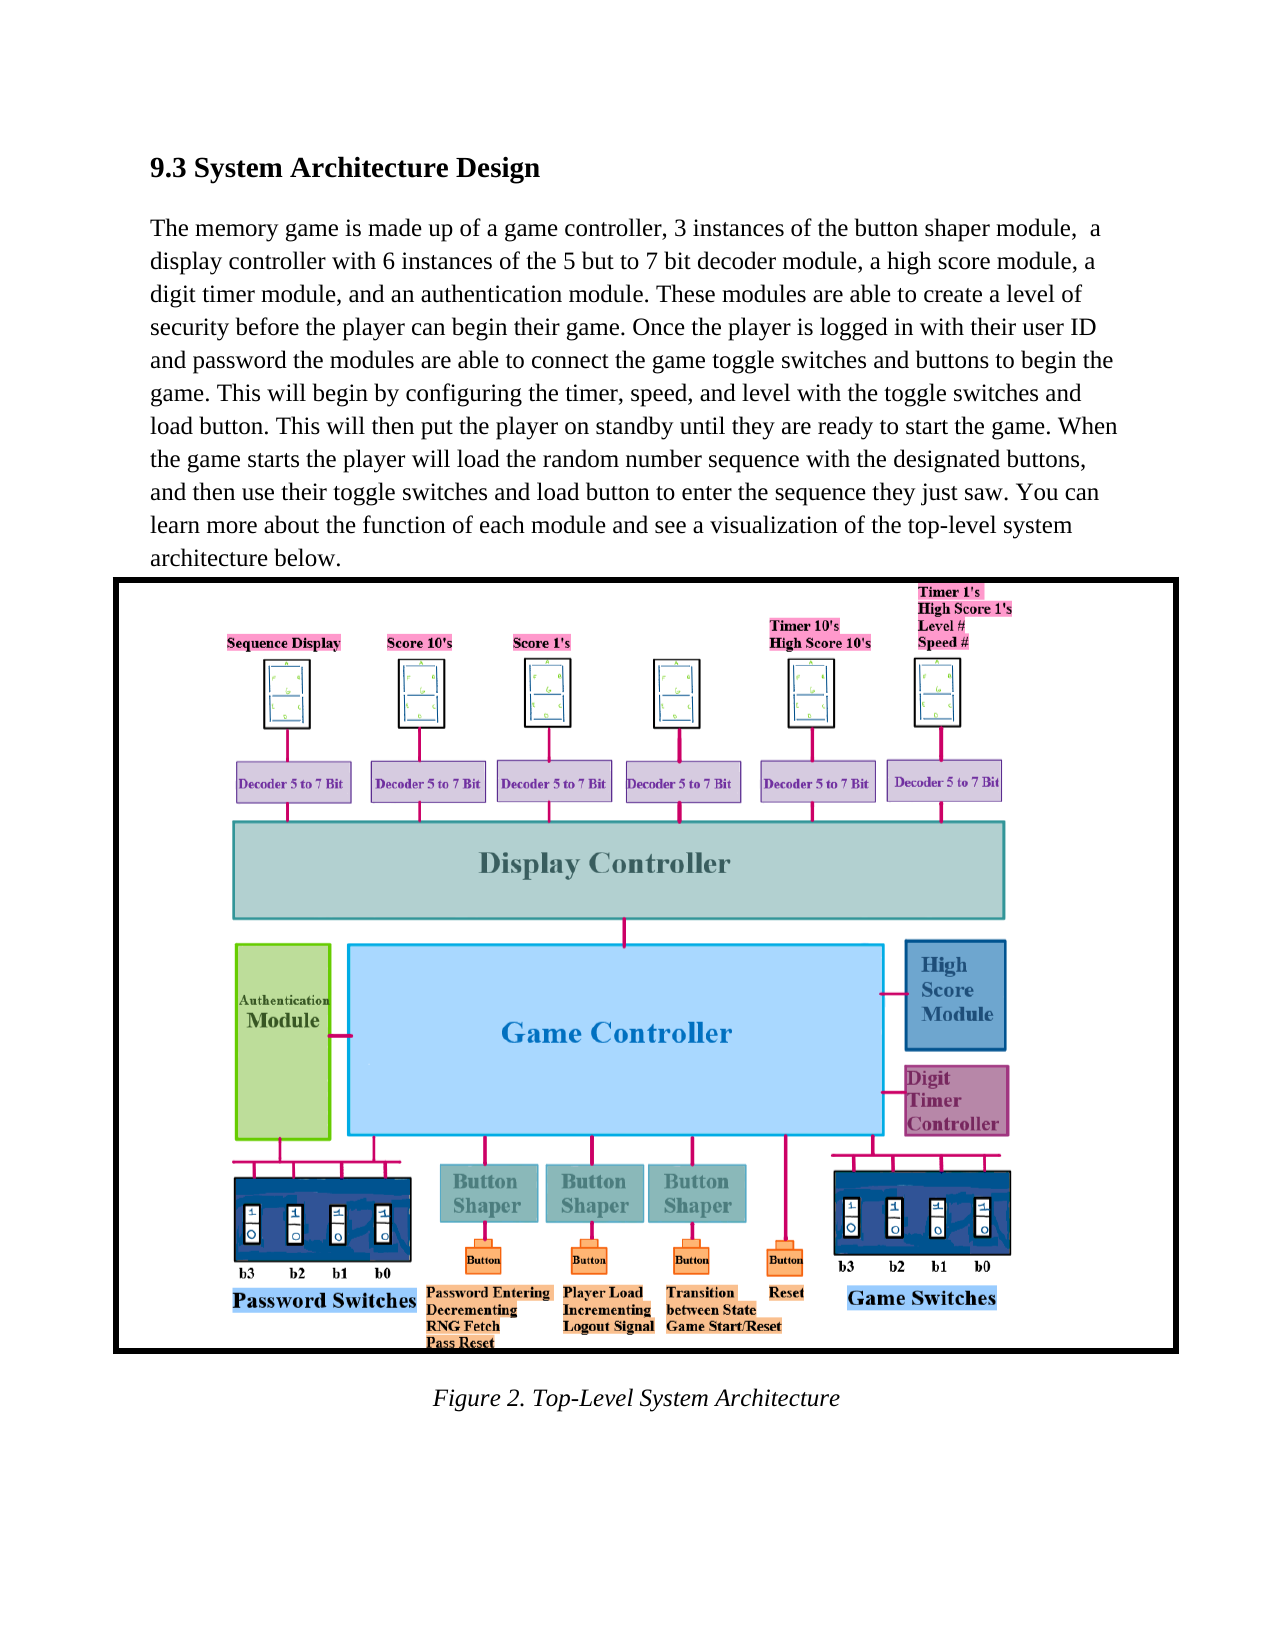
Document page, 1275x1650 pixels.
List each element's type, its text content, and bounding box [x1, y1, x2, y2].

picture [119, 583, 1173, 1348]
text Figure 2. Top-Level System Architecture [150, 1383, 1125, 1412]
text The memory game is made up of a game controller, 3 instances of the button shaper module, a display controller with 6 instances of the 5 but to 7 bit decoder module, a high score module, a digit timer module, and an authentication module. These modules are able to create a level of security before the player can begin their game. Once the player is logged in with their user ID and password the modules are able to connect the game toggle switches and buttons to begin the game. This will begin by configuring the timer, speed, and level with the toggle switches and load button. This will then put the player on standby until they are ready to start the game. When the game starts the player will load the random number sequence with the designated buttons, and then use their toggle switches and load button to enter the sequence they just saw. You can learn more about the function of each module and see a visualization of the top-level system architecture below. [150, 213, 1125, 572]
text 9.3 System Architecture Design [150, 150, 1125, 183]
